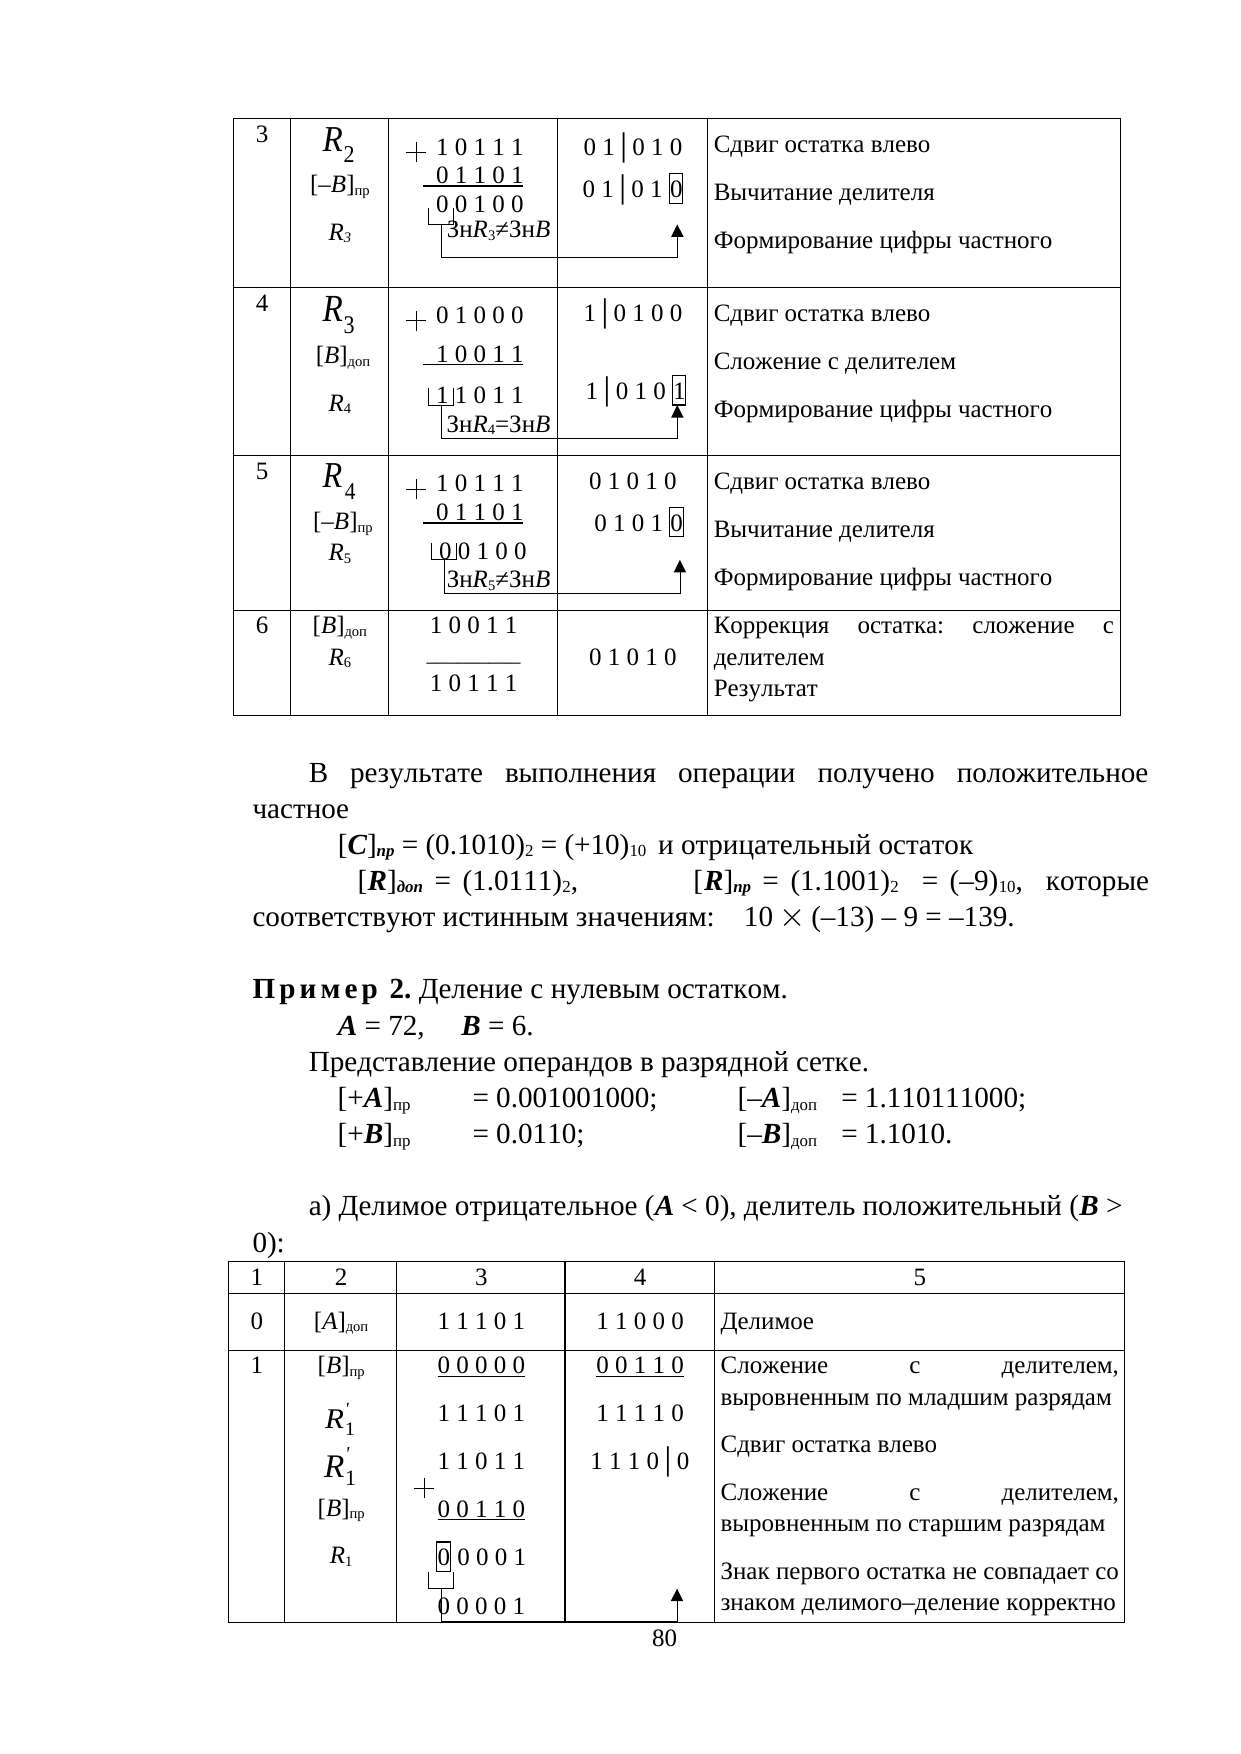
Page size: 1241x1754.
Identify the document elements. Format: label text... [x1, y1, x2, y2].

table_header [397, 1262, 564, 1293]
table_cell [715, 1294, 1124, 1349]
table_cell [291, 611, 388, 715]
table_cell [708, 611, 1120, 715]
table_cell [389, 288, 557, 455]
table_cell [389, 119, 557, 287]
text [C]пр = (0.1010)2 = (+10)10 и отрицательный остаток [252, 827, 1045, 861]
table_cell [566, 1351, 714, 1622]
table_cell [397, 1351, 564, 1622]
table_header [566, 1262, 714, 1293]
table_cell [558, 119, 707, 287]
text В результате выполнения операции получено положительное частное [252, 755, 1149, 824]
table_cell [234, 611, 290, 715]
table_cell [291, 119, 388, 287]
text А = 72, В = 6. [252, 1008, 1045, 1041]
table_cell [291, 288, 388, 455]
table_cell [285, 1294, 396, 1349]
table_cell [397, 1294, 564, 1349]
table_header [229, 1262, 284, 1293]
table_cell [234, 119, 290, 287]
text а) Делимое отрицательное (A < 0), делитель положительный (B > 0): [252, 1188, 1149, 1258]
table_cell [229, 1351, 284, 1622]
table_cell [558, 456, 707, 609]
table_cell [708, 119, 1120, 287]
text Пример 2. Деление с нулевым остатком. [252, 972, 1045, 1005]
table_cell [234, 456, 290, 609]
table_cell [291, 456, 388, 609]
text [+А]пр = 0.001001000; [–А]доп = 1.110111000; [252, 1080, 1045, 1114]
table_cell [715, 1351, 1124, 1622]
text Представление операндов в разрядной сетке. [252, 1044, 1149, 1077]
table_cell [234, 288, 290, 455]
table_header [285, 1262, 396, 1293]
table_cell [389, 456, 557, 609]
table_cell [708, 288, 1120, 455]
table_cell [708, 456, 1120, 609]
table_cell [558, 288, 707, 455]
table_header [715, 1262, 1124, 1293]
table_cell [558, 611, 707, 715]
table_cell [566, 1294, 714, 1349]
text [+В]пр = 0.0110; [–В]доп = 1.1010. [252, 1116, 1045, 1150]
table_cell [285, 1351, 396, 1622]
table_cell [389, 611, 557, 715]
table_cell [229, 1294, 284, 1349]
text [R]доп = (1.0111)2, [R]пр = (1.1001)2 = (–9)10, которые соответствуют истинным значениям: 10 (–13) – 9 = –139. [252, 863, 1149, 933]
